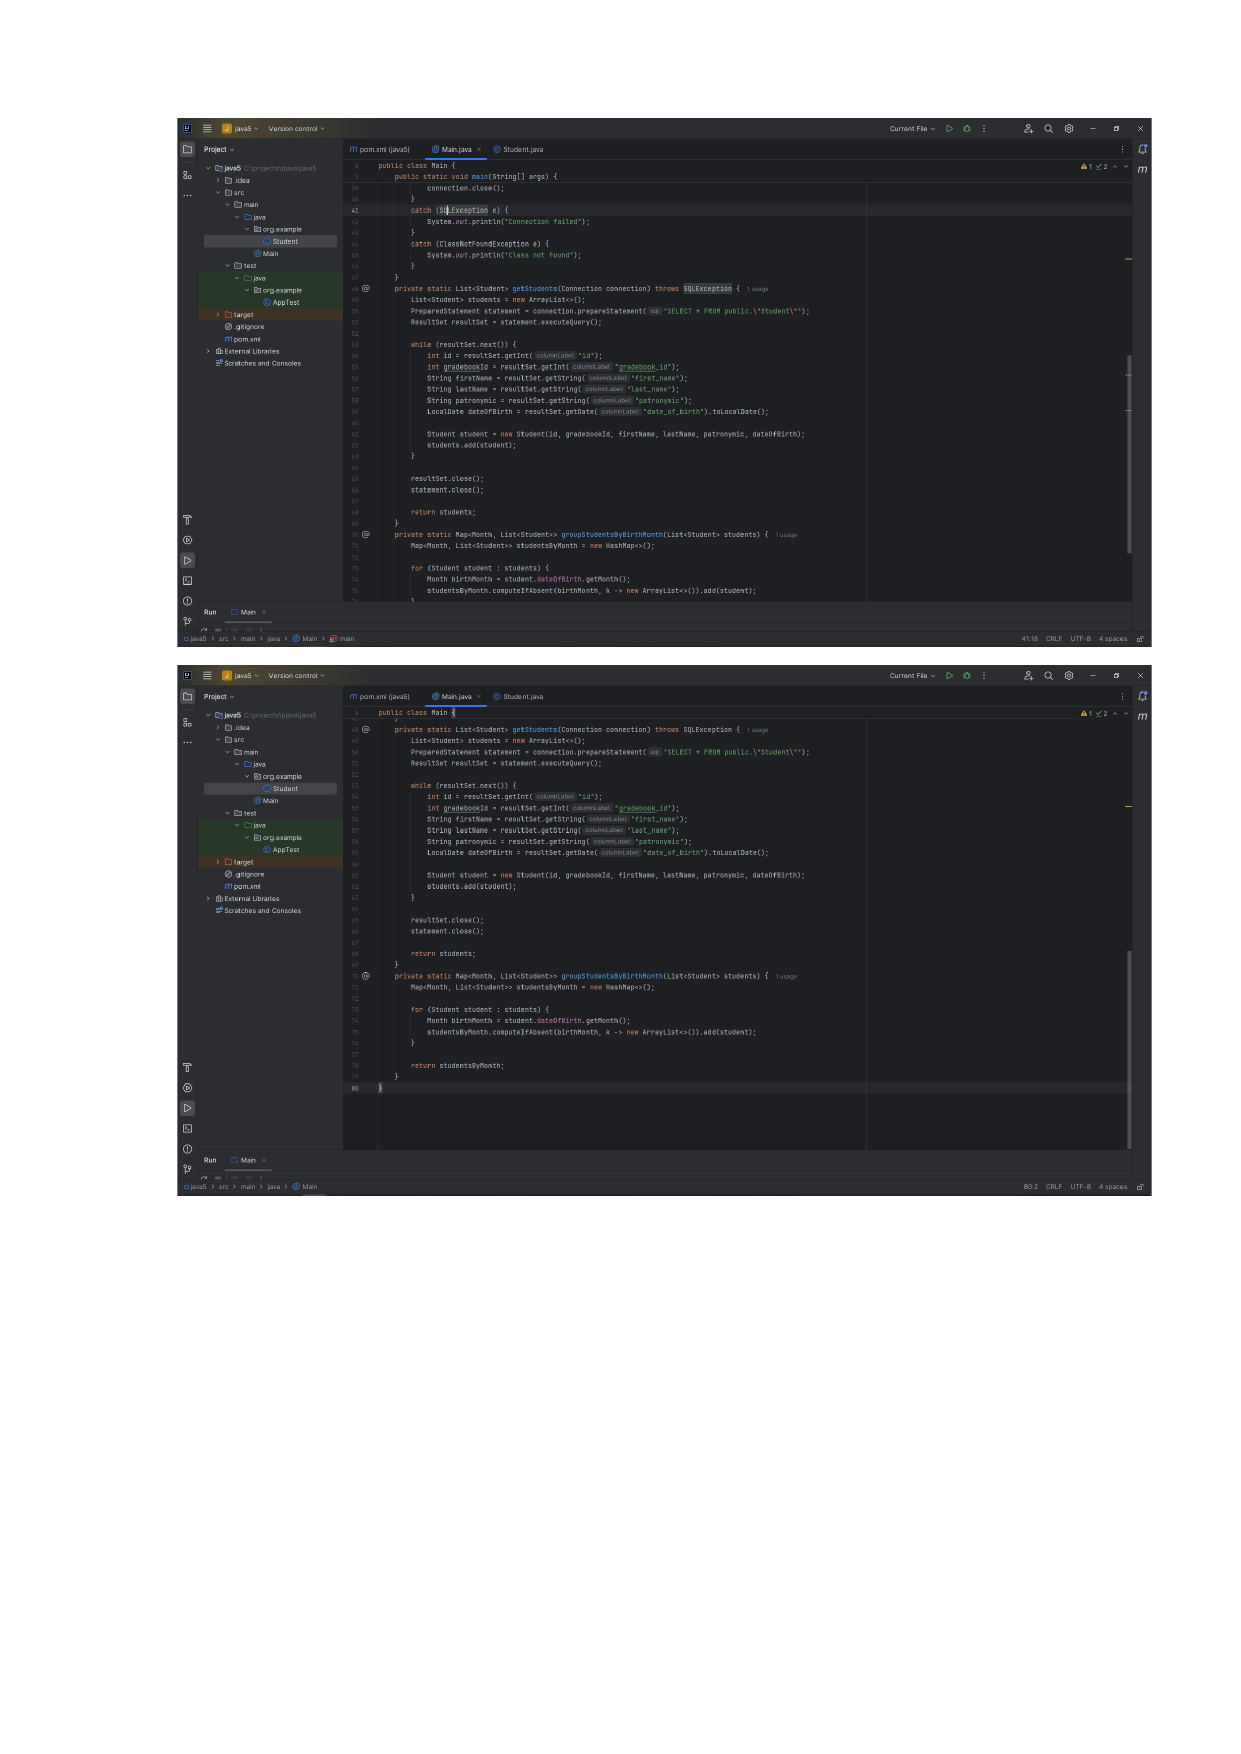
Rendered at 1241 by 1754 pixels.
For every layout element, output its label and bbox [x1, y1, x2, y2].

picture [177, 665, 1152, 1196]
picture [177, 118, 1152, 647]
